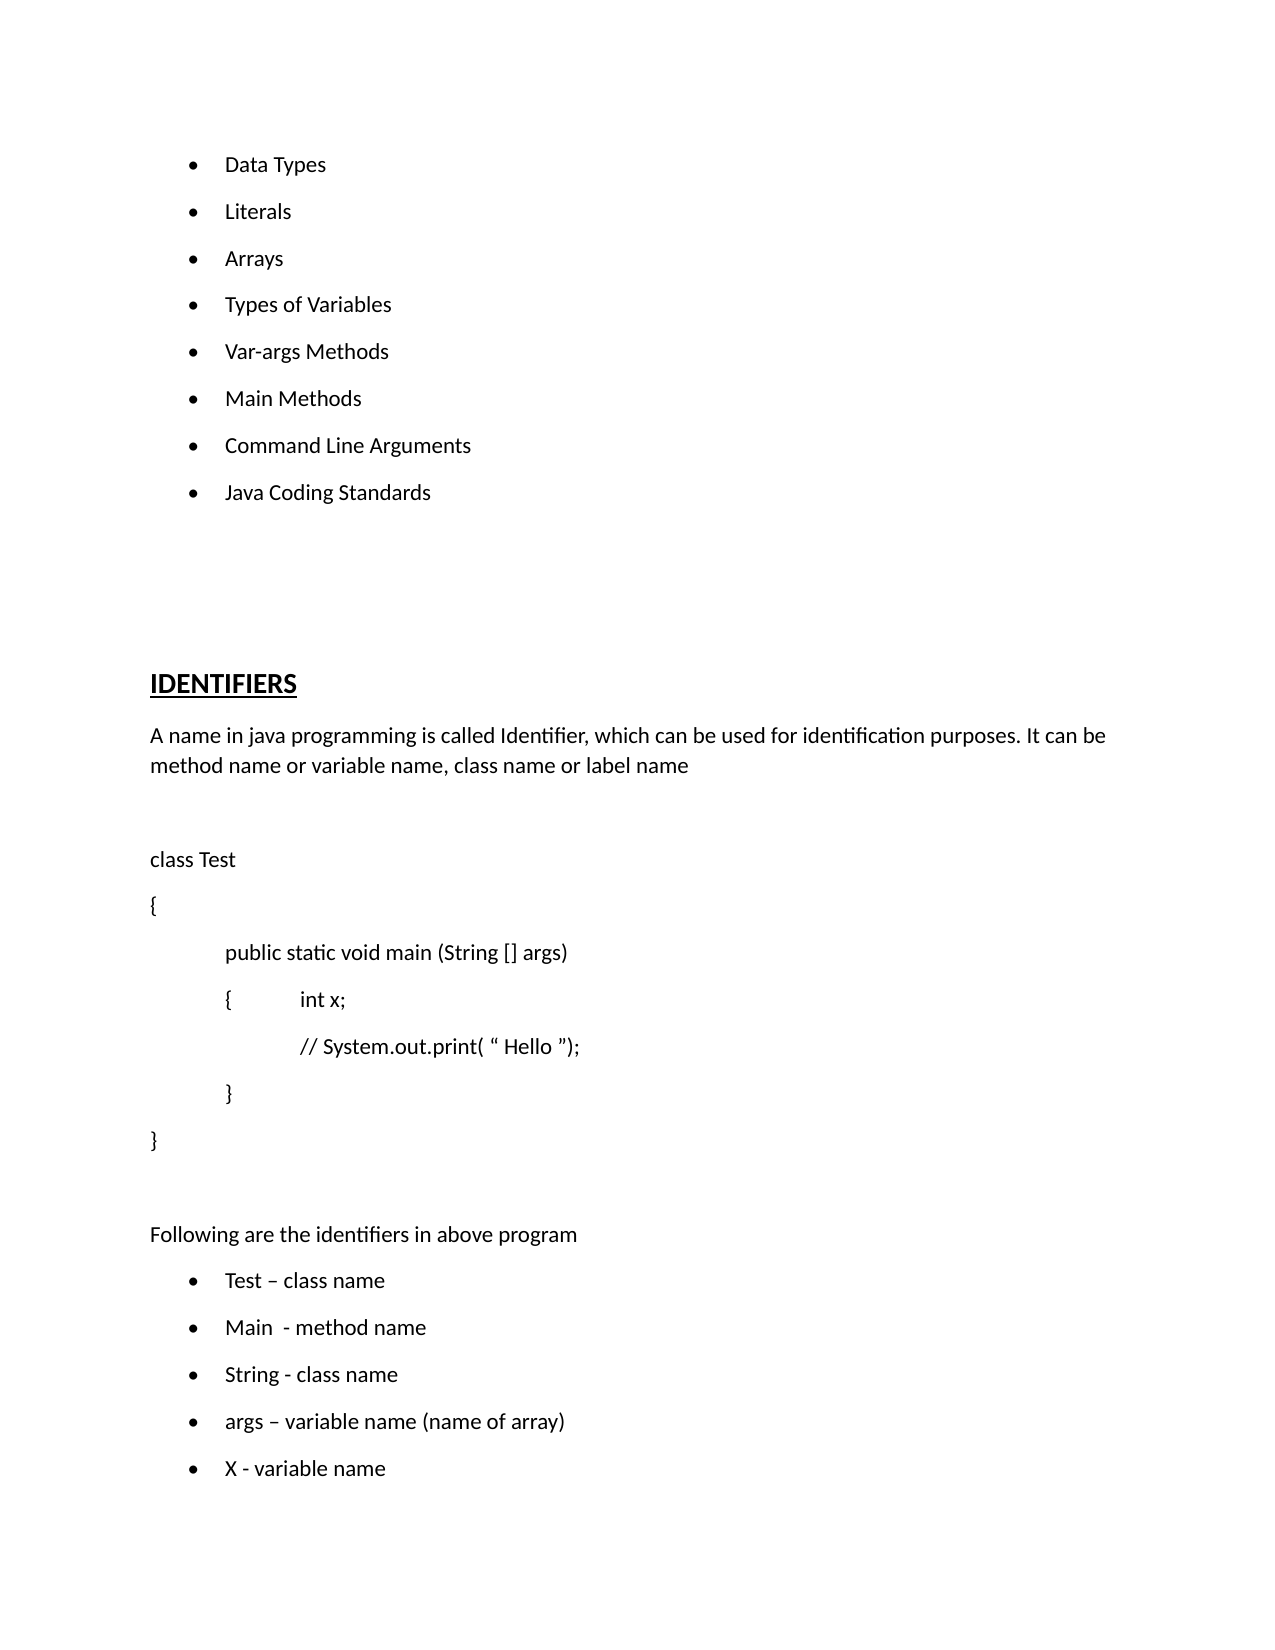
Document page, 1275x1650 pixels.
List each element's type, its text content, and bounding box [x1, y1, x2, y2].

list Literals [187, 197, 1125, 225]
text public static void main (String [] args) [150, 938, 1125, 966]
list Arrays [187, 244, 1125, 272]
list Java Coding Standards [187, 478, 1125, 506]
text { int x; [150, 985, 1125, 1013]
list X - variable name [187, 1454, 1125, 1482]
text } [150, 1126, 1125, 1154]
text A name in java programming is called Identifier, which can be used for identification purposes. It can be method name or variable name, class name or label name [150, 721, 1125, 779]
list Test – class name [187, 1267, 1125, 1294]
list Var-args Methods [187, 337, 1125, 366]
text // System.out.print( “ Hello ”); [150, 1032, 1125, 1060]
text Following are the identifiers in above program [150, 1220, 1125, 1248]
list Main - method name [187, 1313, 1125, 1341]
text IDENTIFIERS [150, 666, 1125, 701]
text } [150, 1079, 1125, 1107]
list Command Line Arguments [187, 431, 1125, 459]
list String - class name [187, 1360, 1125, 1388]
list Main Methods [187, 384, 1125, 412]
list Data Types [187, 150, 1125, 178]
text { [150, 892, 1125, 919]
list Types of Variables [187, 291, 1125, 319]
list args – variable name (name of array) [187, 1407, 1125, 1435]
text class Test [150, 845, 1125, 873]
